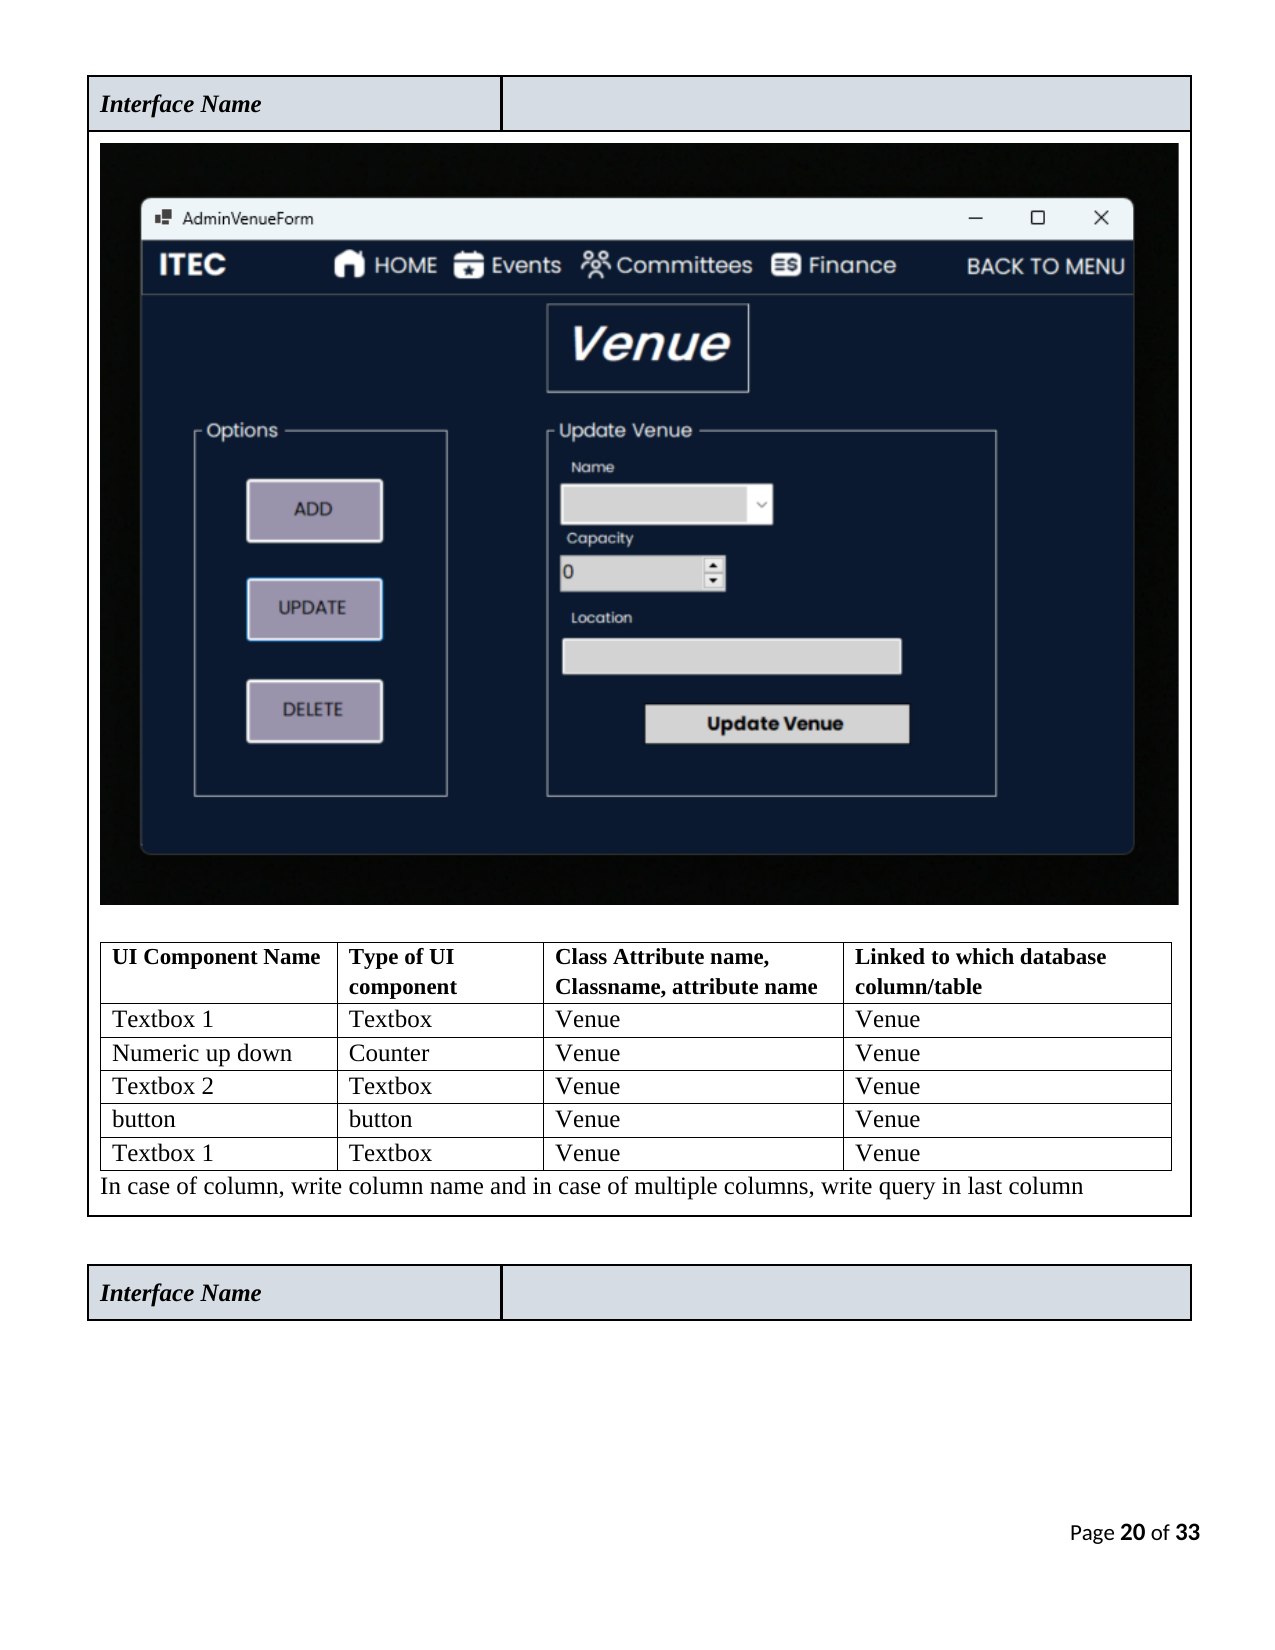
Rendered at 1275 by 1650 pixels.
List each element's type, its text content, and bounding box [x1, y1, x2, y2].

table_header Interface Name [89, 77, 500, 130]
table_header Interface Name [89, 1266, 500, 1319]
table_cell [89, 132, 1190, 1215]
table_header [503, 77, 1190, 130]
picture [100, 143, 1179, 905]
table_header [503, 1266, 1190, 1319]
